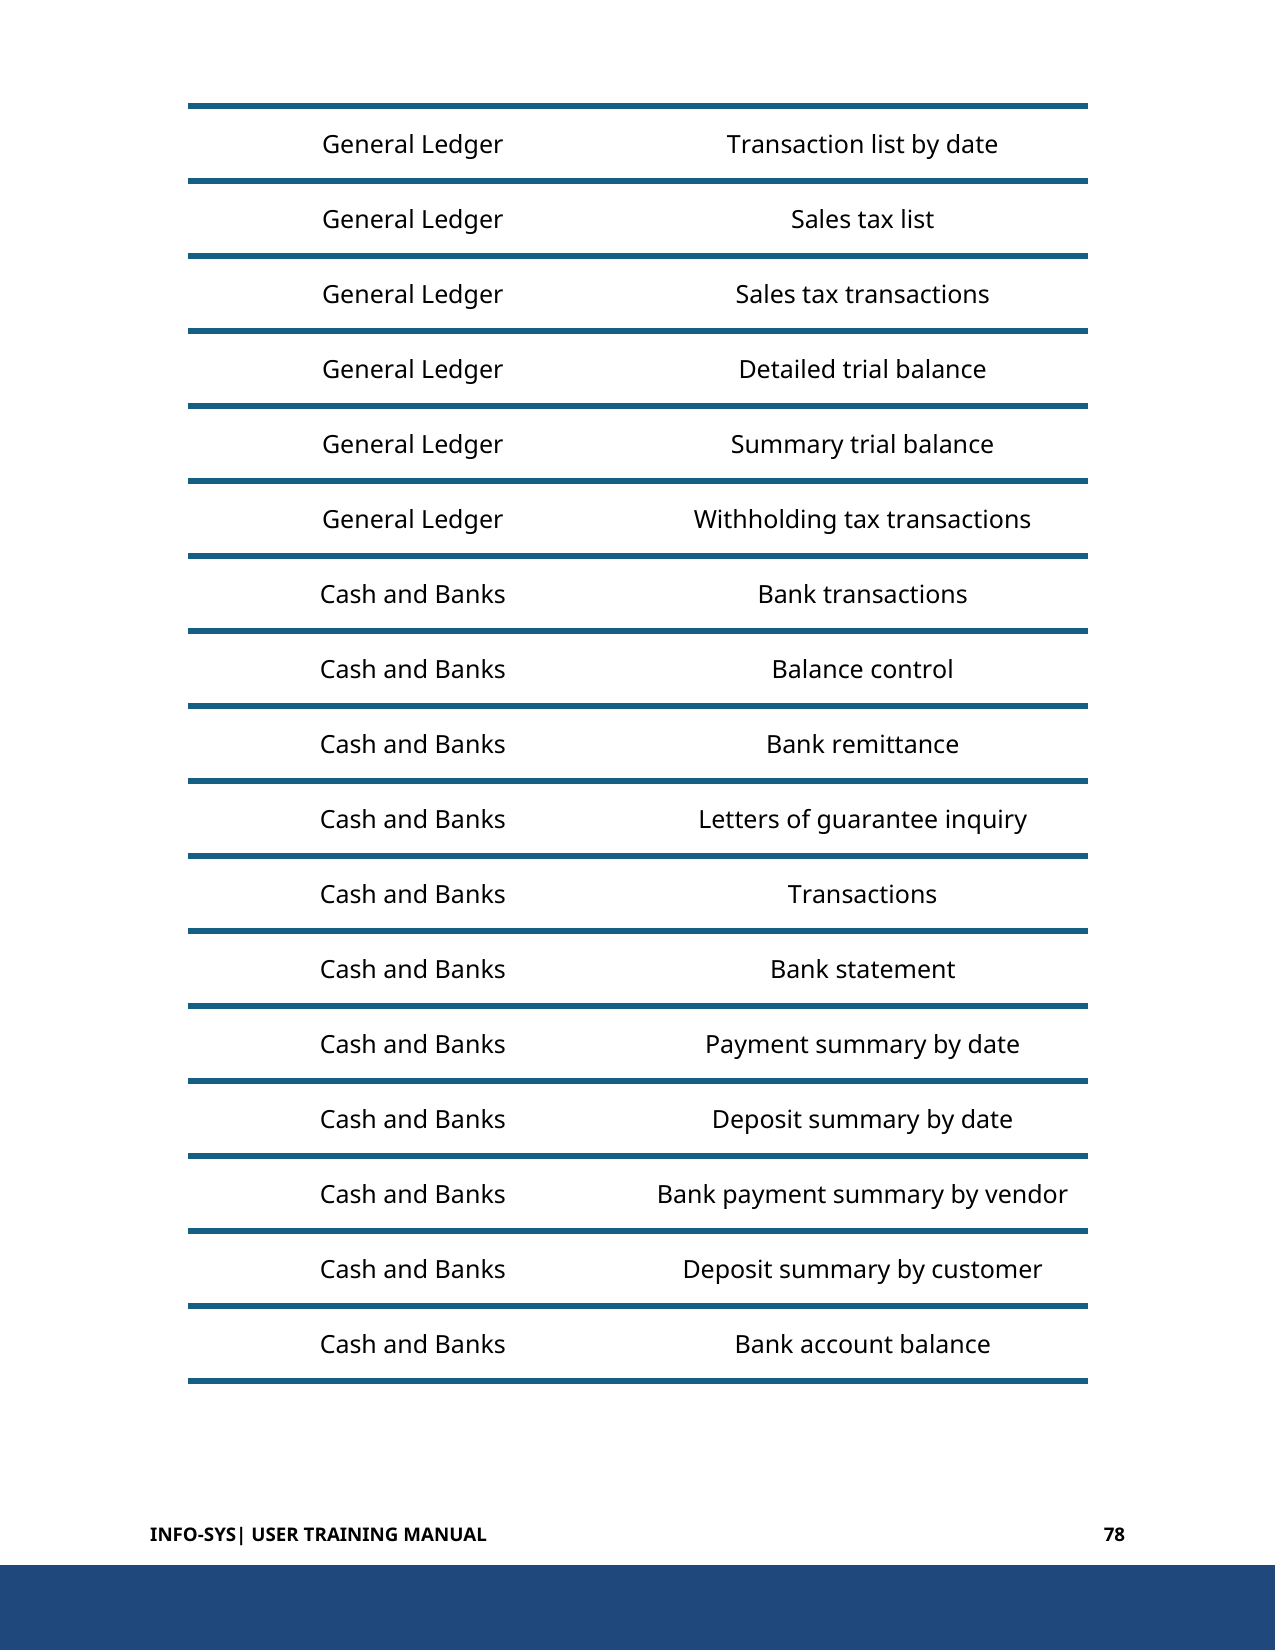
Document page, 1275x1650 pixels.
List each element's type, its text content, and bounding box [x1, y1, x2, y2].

table_cell Cash and Banks [188, 1009, 637, 1078]
table_cell Cash and Banks [188, 709, 637, 778]
table_cell Payment summary by date [638, 1009, 1087, 1078]
table_cell Deposit summary by customer [638, 1234, 1087, 1303]
table_cell Withholding tax transactions [638, 484, 1087, 553]
table_cell Bank statement [638, 934, 1087, 1003]
table_cell Balance control [638, 634, 1087, 703]
table_cell General Ledger [188, 409, 637, 478]
table_cell General Ledger [188, 184, 637, 253]
table_cell Cash and Banks [188, 634, 637, 703]
table_cell Detailed trial balance [638, 334, 1087, 403]
table_cell Sales tax transactions [638, 259, 1087, 328]
table_cell Letters of guarantee inquiry [638, 784, 1087, 853]
table_cell Cash and Banks [188, 1084, 637, 1153]
table_cell Cash and Banks [188, 1309, 637, 1378]
table_cell Cash and Banks [188, 784, 637, 853]
table_cell General Ledger [188, 109, 637, 178]
table_cell Deposit summary by date [638, 1084, 1087, 1153]
table_cell General Ledger [188, 259, 637, 328]
table_cell General Ledger [188, 334, 637, 403]
picture [0, 1565, 1275, 1650]
table_cell Transaction list by date [638, 109, 1087, 178]
table_cell Summary trial balance [638, 409, 1087, 478]
table_cell Cash and Banks [188, 859, 637, 928]
table_cell General Ledger [188, 484, 637, 553]
table_cell Cash and Banks [188, 559, 637, 628]
table_cell Cash and Banks [188, 1159, 637, 1228]
table_cell Sales tax list [638, 184, 1087, 253]
table_cell Bank transactions [638, 559, 1087, 628]
table_cell Cash and Banks [188, 1234, 637, 1303]
table_cell Bank payment summary by vendor [638, 1159, 1087, 1228]
table_cell Cash and Banks [188, 934, 637, 1003]
table_cell Bank account balance [638, 1309, 1087, 1378]
table_cell Transactions [638, 859, 1087, 928]
table_cell Bank remittance [638, 709, 1087, 778]
